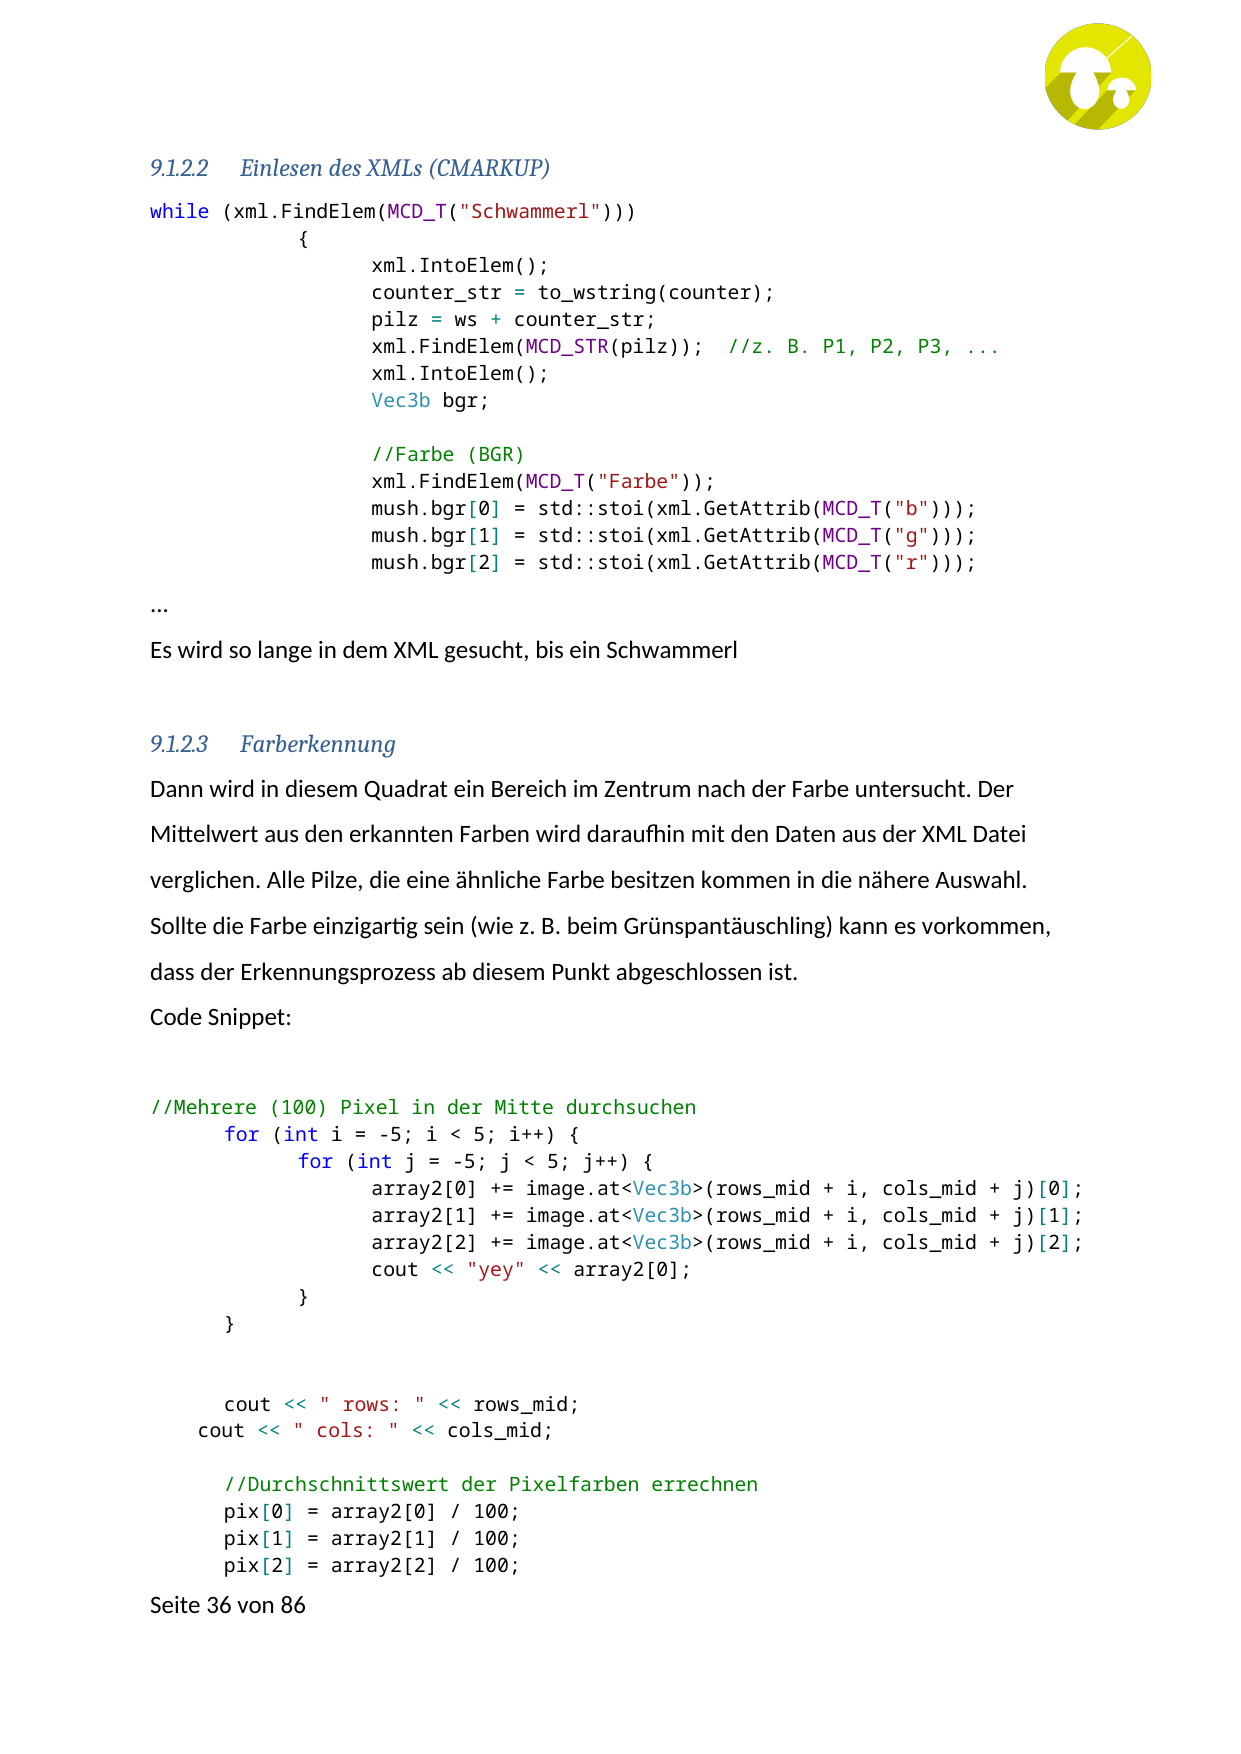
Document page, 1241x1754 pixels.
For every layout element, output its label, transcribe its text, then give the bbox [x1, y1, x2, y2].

text xml.IntoElem(); [150, 251, 1090, 278]
text pix[0] = array2[0] / 100; [150, 1498, 1090, 1525]
text for (int j = -5; j < 5; j++) { [150, 1147, 1090, 1174]
picture [1045, 23, 1152, 130]
text xml.IntoElem(); [150, 359, 1090, 386]
text ... [150, 588, 1090, 619]
text //Durchschnittswert der Pixelfarben errechnen [150, 1471, 1090, 1498]
text array2[0] += image.at<Vec3b>(rows_mid + i, cols_mid + j)[0]; [150, 1174, 1090, 1201]
text pilz = ws + counter_str; [150, 305, 1090, 332]
text cout << "yey" << array2[0]; [150, 1255, 1090, 1282]
text Dann wird in diesem Quadrat ein Bereich im Zentrum nach der Farbe untersucht. Der Mittelwert aus den erkannten Farben wird daraufhin mit den Daten aus der XML Datei verglichen. Alle Pilze, die eine ähnliche Farbe besitzen kommen in die nähere Auswahl. [150, 773, 1090, 895]
text xml.FindElem(MCD_STR(pilz)); //z. B. P1, P2, P3, ... [150, 332, 1090, 359]
text //Mehrere (100) Pixel in der Mitte durchsuchen [150, 1093, 1090, 1120]
text array2[2] += image.at<Vec3b>(rows_mid + i, cols_mid + j)[2]; [150, 1228, 1090, 1255]
text { [150, 224, 1090, 251]
text } [150, 1309, 1090, 1336]
text Sollte die Farbe einzigartig sein (wie z. B. beim Grünspantäuschling) kann es vorkommen, dass der Erkennungsprozess ab diesem Punkt abgeschlossen ist. [150, 910, 1090, 986]
text Code Snippet: [150, 1002, 1090, 1032]
text mush.bgr[0] = std::stoi(xml.GetAttrib(MCD_T("b"))); [150, 494, 1090, 521]
subtitle Farberkennung [150, 730, 1090, 758]
text } [150, 1282, 1090, 1309]
text mush.bgr[1] = std::stoi(xml.GetAttrib(MCD_T("g"))); [150, 521, 1090, 548]
text //Farbe (BGR) [150, 440, 1090, 467]
text for (int i = -5; i < 5; i++) { [150, 1120, 1090, 1147]
text Vec3b bgr; [150, 386, 1090, 413]
text pix[2] = array2[2] / 100; [150, 1552, 1090, 1579]
text Es wird so lange in dem XML gesucht, bis ein Schwammerl [150, 634, 1090, 665]
text xml.FindElem(MCD_T("Farbe")); [150, 467, 1090, 494]
text pix[1] = array2[1] / 100; [150, 1525, 1090, 1552]
subtitle Einlesen des XMLs (CMARKUP) [150, 154, 1090, 183]
text mush.bgr[2] = std::stoi(xml.GetAttrib(MCD_T("r"))); [150, 548, 1090, 575]
text cout << " rows: " << rows_mid; [150, 1390, 1090, 1417]
text cout << " cols: " << cols_mid; [150, 1417, 1090, 1444]
text while (xml.FindElem(MCD_T("Schwammerl"))) [150, 197, 1090, 224]
text array2[1] += image.at<Vec3b>(rows_mid + i, cols_mid + j)[1]; [150, 1201, 1090, 1228]
text counter_str = to_wstring(counter); [150, 278, 1090, 305]
